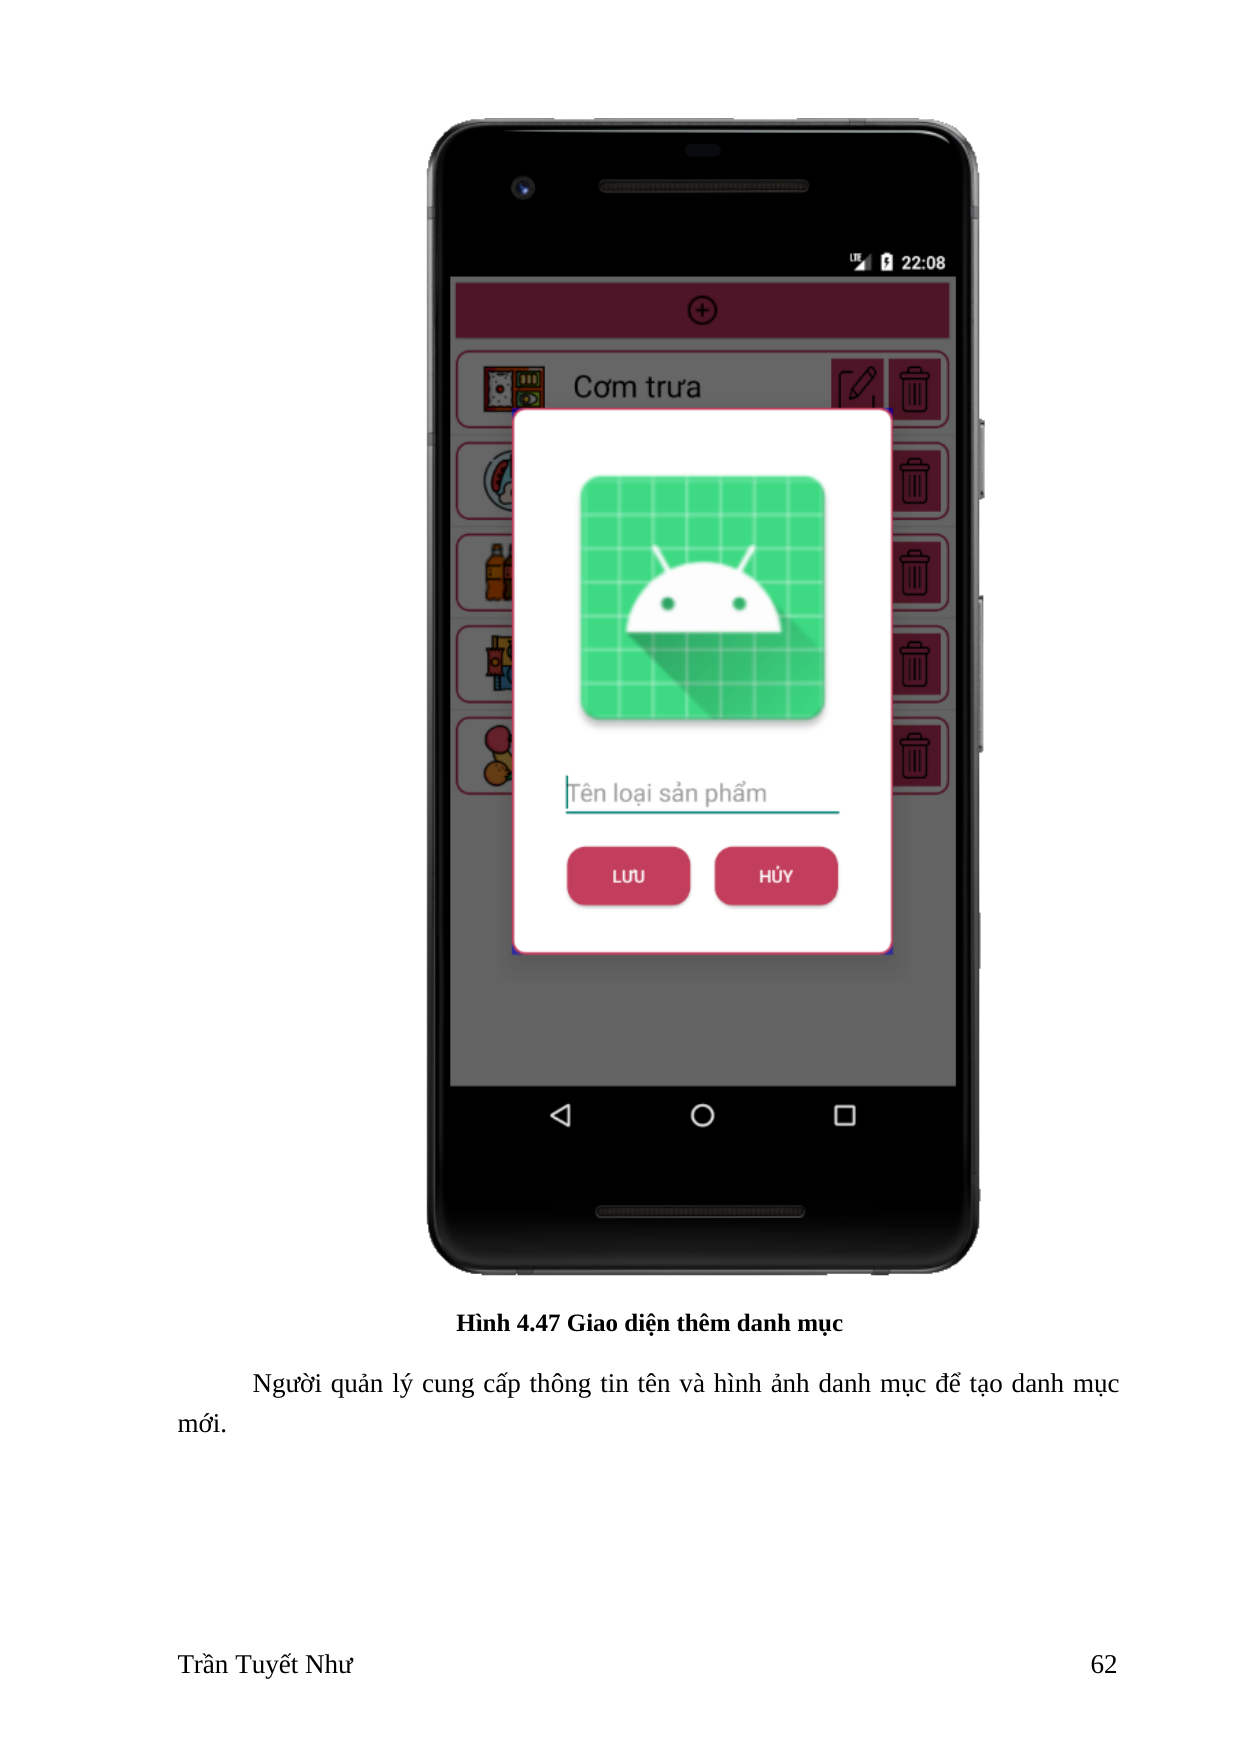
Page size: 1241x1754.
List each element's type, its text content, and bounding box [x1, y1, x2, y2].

text Người quản lý cung cấp thông tin tên và hình ảnh danh mục để tạo danh mục mới. [177, 1367, 1122, 1438]
picture [387, 118, 988, 1300]
